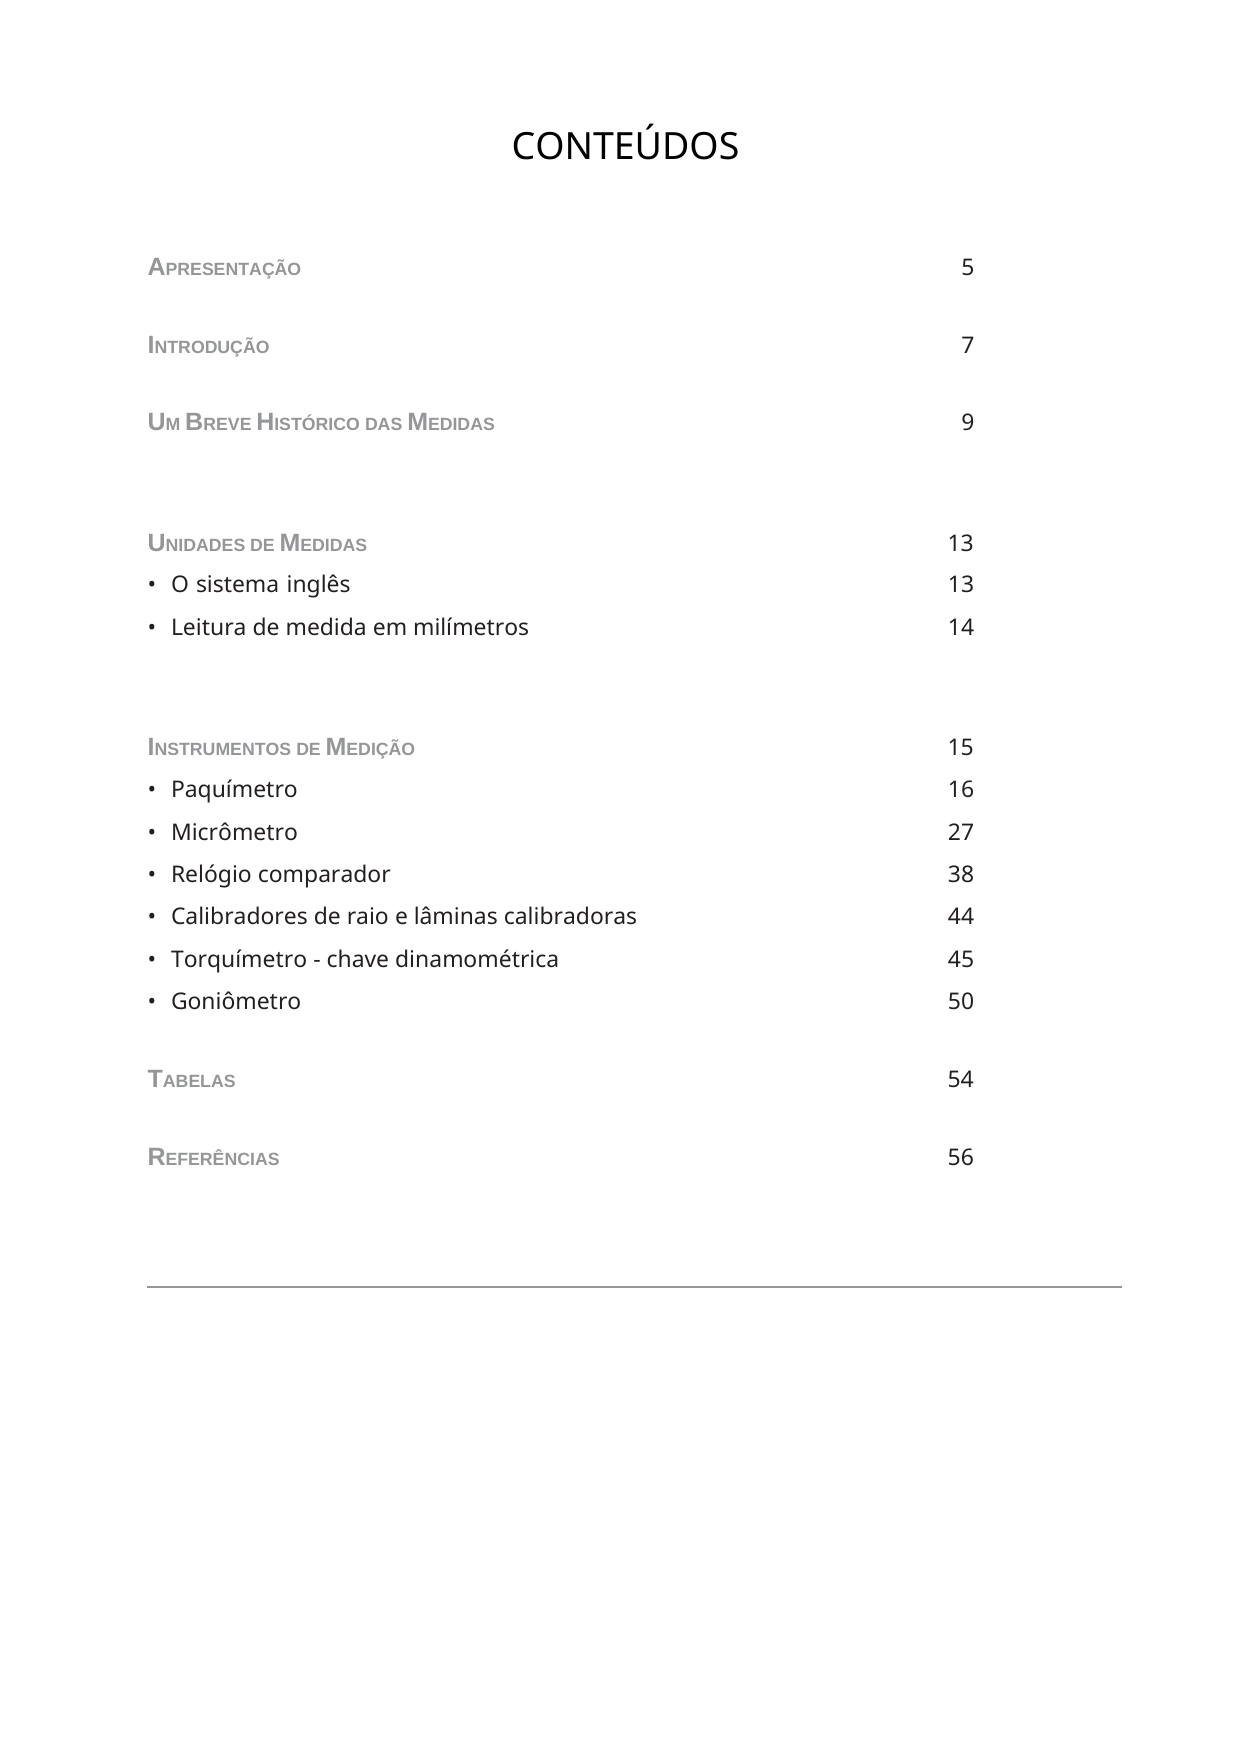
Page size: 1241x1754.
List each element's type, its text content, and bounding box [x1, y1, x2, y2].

text CONTEÚDOS [106, 119, 1144, 170]
